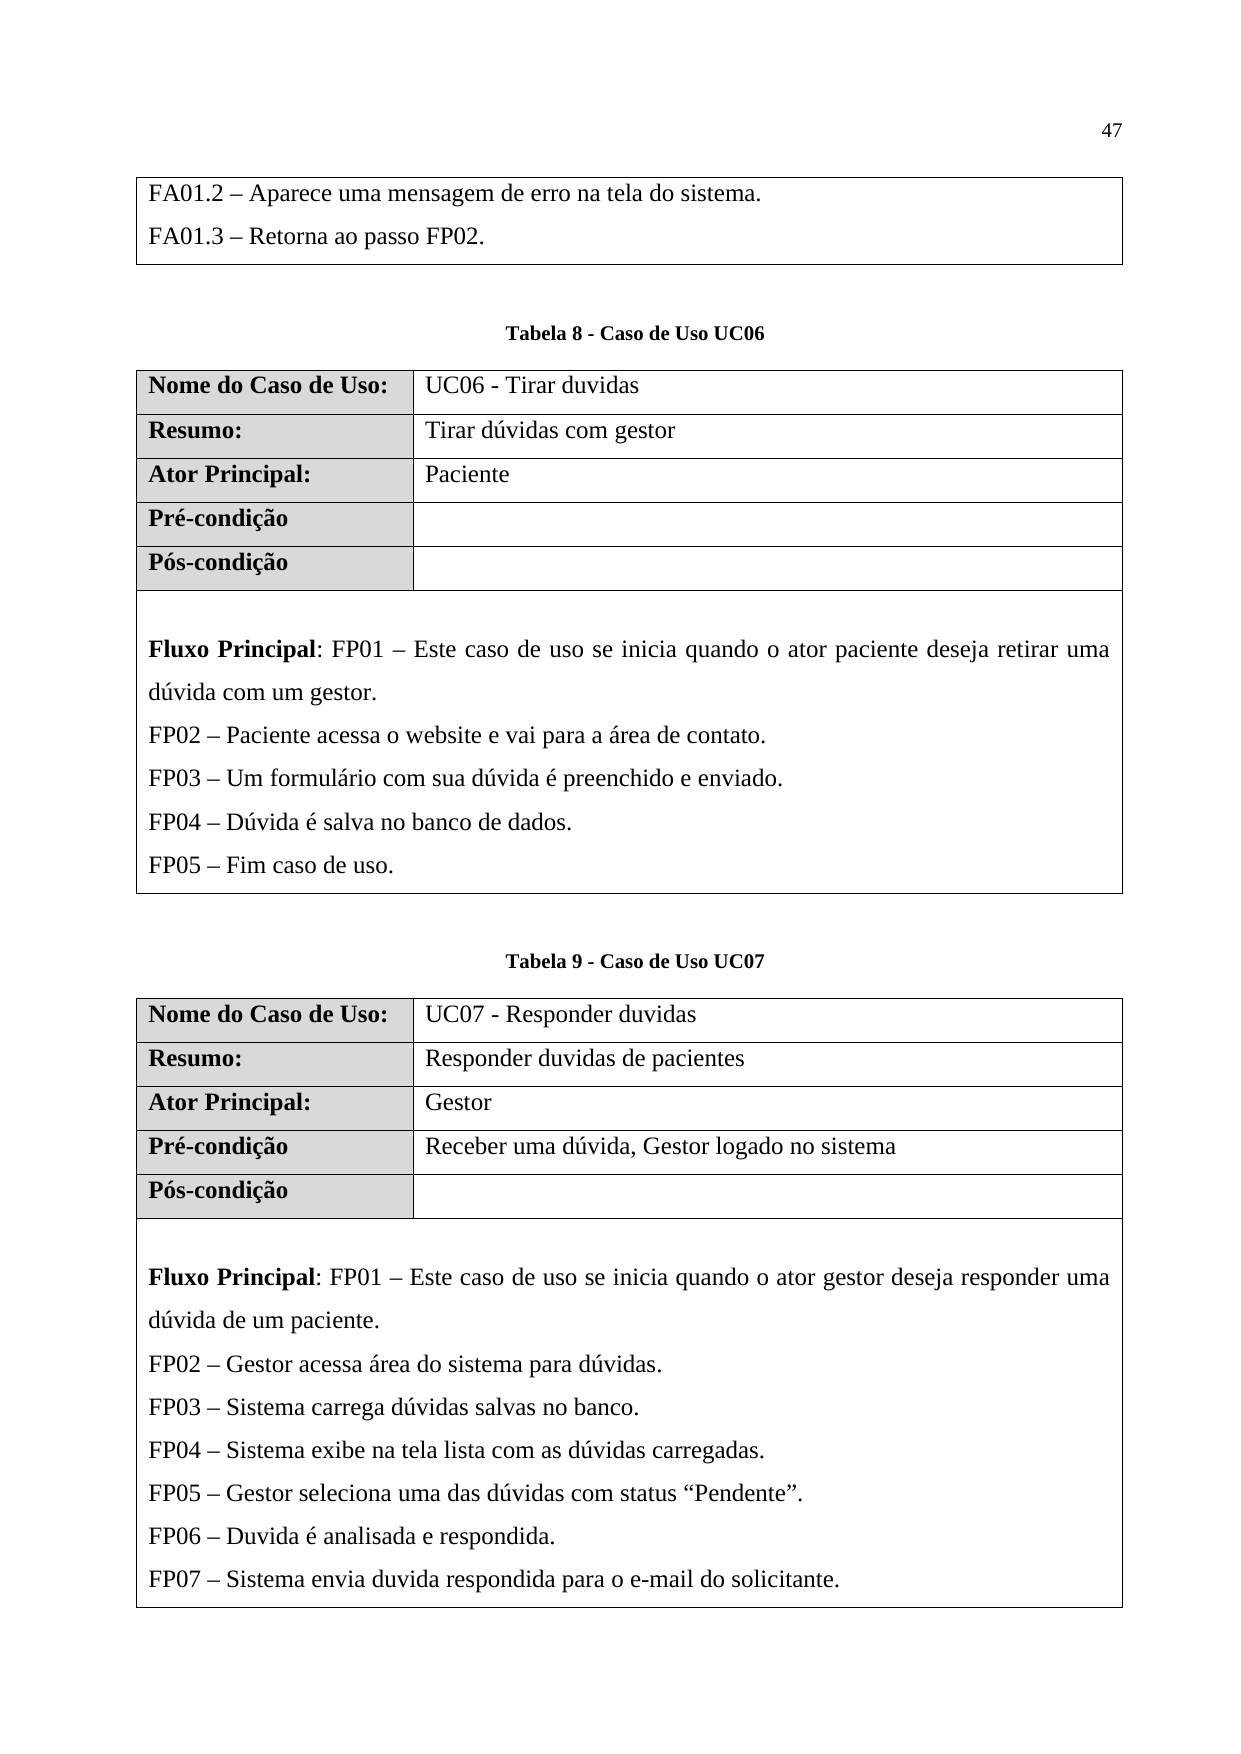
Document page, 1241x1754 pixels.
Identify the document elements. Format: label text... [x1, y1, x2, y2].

table_cell Ator Principal: [137, 459, 413, 502]
table_cell Ator Principal: [137, 1087, 413, 1130]
table_header UC07 - Responder duvidas [414, 999, 1122, 1042]
table_cell Resumo: [137, 415, 413, 458]
table_cell [414, 1175, 1122, 1218]
table_header UC06 - Tirar duvidas [414, 371, 1122, 414]
table_header Nome do Caso de Uso: [137, 999, 413, 1042]
table_cell [414, 547, 1122, 590]
table_cell Paciente [414, 459, 1122, 502]
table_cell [137, 178, 1122, 264]
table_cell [137, 1219, 1122, 1607]
table_cell Resumo: [137, 1043, 413, 1086]
table_cell Pré-condição [137, 1131, 413, 1174]
table_cell Pré-condição [137, 503, 413, 546]
table_cell Responder duvidas de pacientes [414, 1043, 1122, 1086]
table_cell Pós-condição [137, 547, 413, 590]
table_cell [414, 503, 1122, 546]
table_cell Tirar dúvidas com gestor [414, 415, 1122, 458]
table_cell Gestor [414, 1087, 1122, 1130]
table_header Nome do Caso de Uso: [137, 371, 413, 414]
table_cell Pós-condição [137, 1175, 413, 1218]
table_cell Fluxo Principal: FP01 – Este caso de uso se inicia quando o ator paciente deseja retirar uma dúvida com um gestor. FP02 – Paciente acessa o website e vai para a área de contato. FP03 – Um formulário com sua dúvida é preenchido e enviado. FP04 – Dúvida é salva no banco de dados. FP05 – Fim caso de uso. [137, 591, 1122, 893]
table_cell Receber uma dúvida, Gestor logado no sistema [414, 1131, 1122, 1174]
